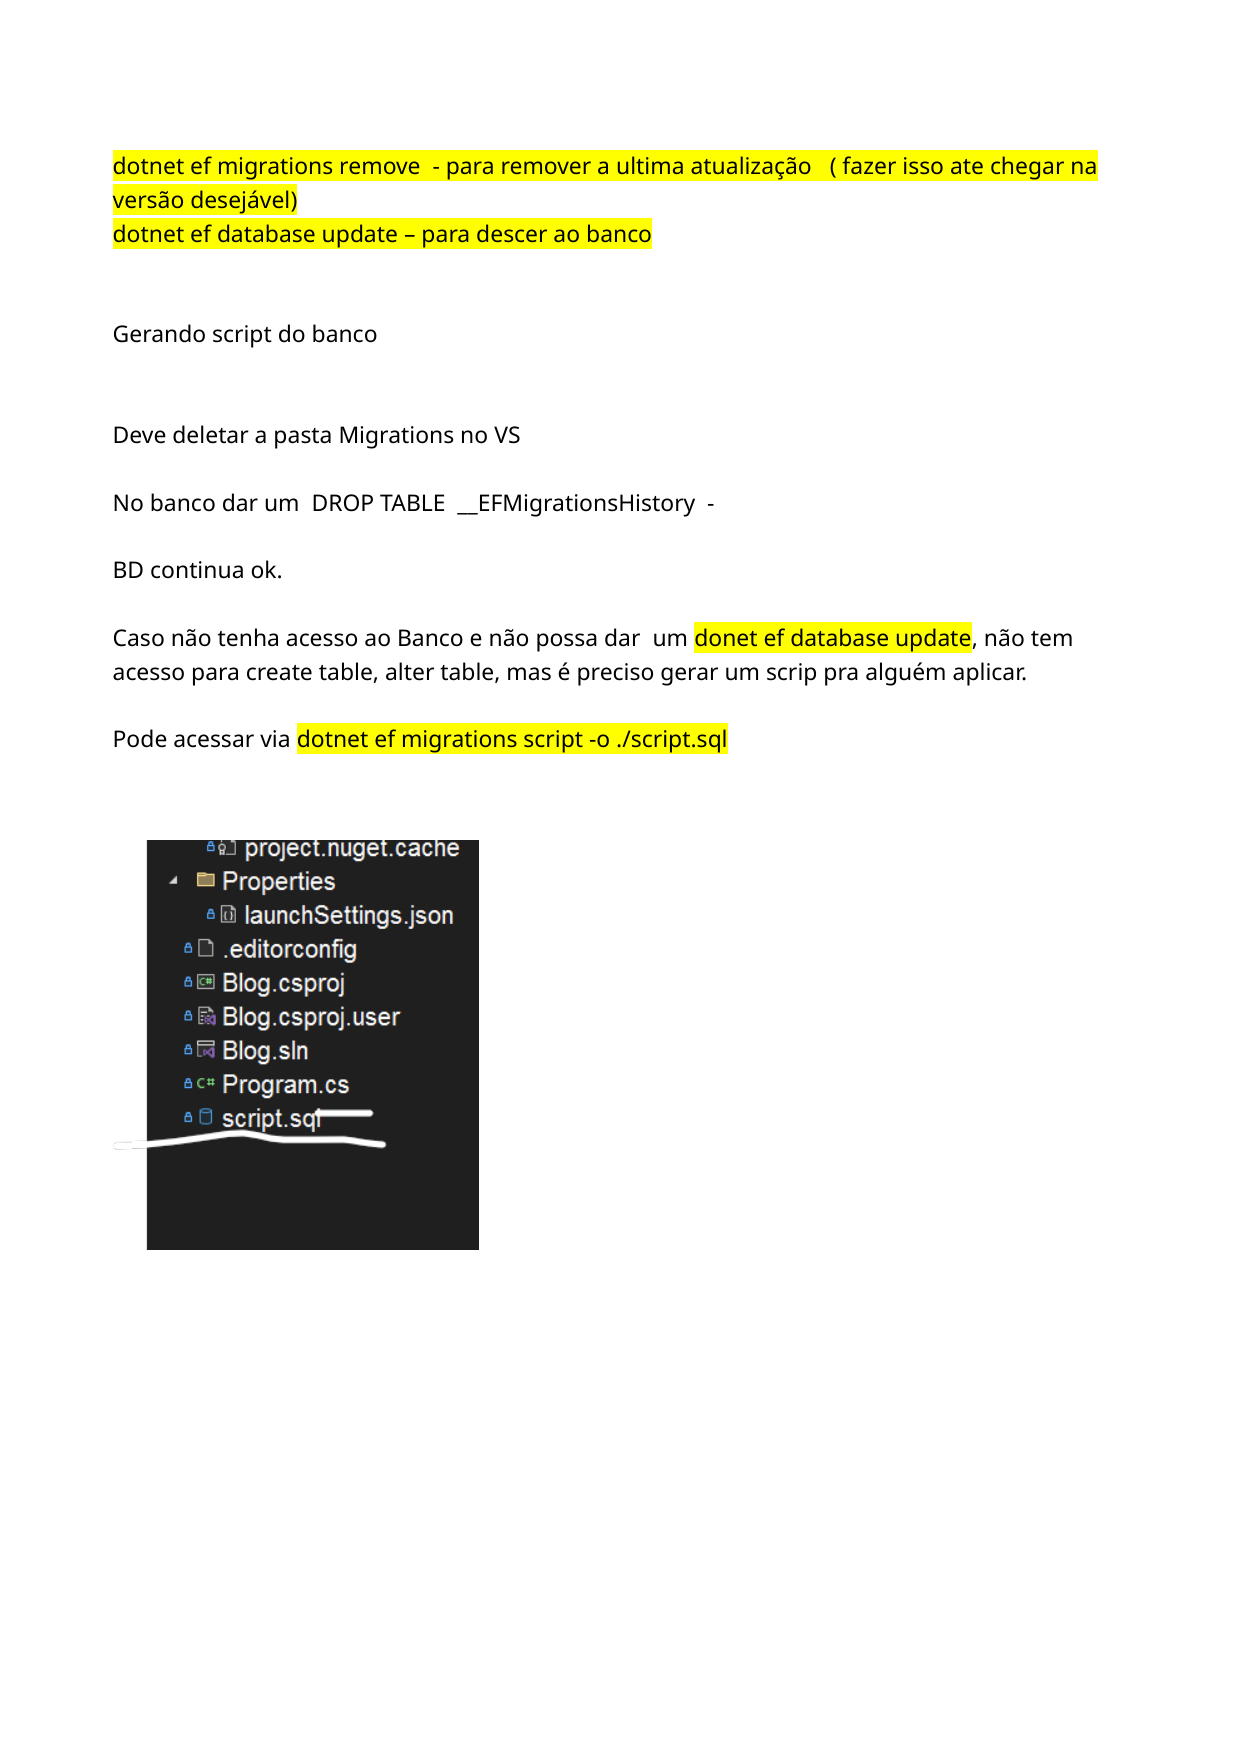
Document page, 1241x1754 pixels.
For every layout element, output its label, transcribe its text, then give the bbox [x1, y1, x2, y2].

text Gerando script do banco [112, 318, 1128, 349]
picture [112, 840, 479, 1250]
text Deve deletar a pasta Migrations no VS No banco dar um DROP TABLE __EFMigrationsHistory - BD continua ok. Caso não tenha acesso ao Banco e não possa dar um donet ef database update, não tem acesso para create table, alter table, mas é preciso gerar um scrip pra alguém aplicar. Pode acessar via dotnet ef migrations script -o ./script.sql [112, 419, 1128, 754]
text dotnet ef migrations remove - para remover a ultima atualização ( fazer isso ate chegar na versão desejável) dotnet ef database update – para descer ao banco [112, 150, 1128, 249]
